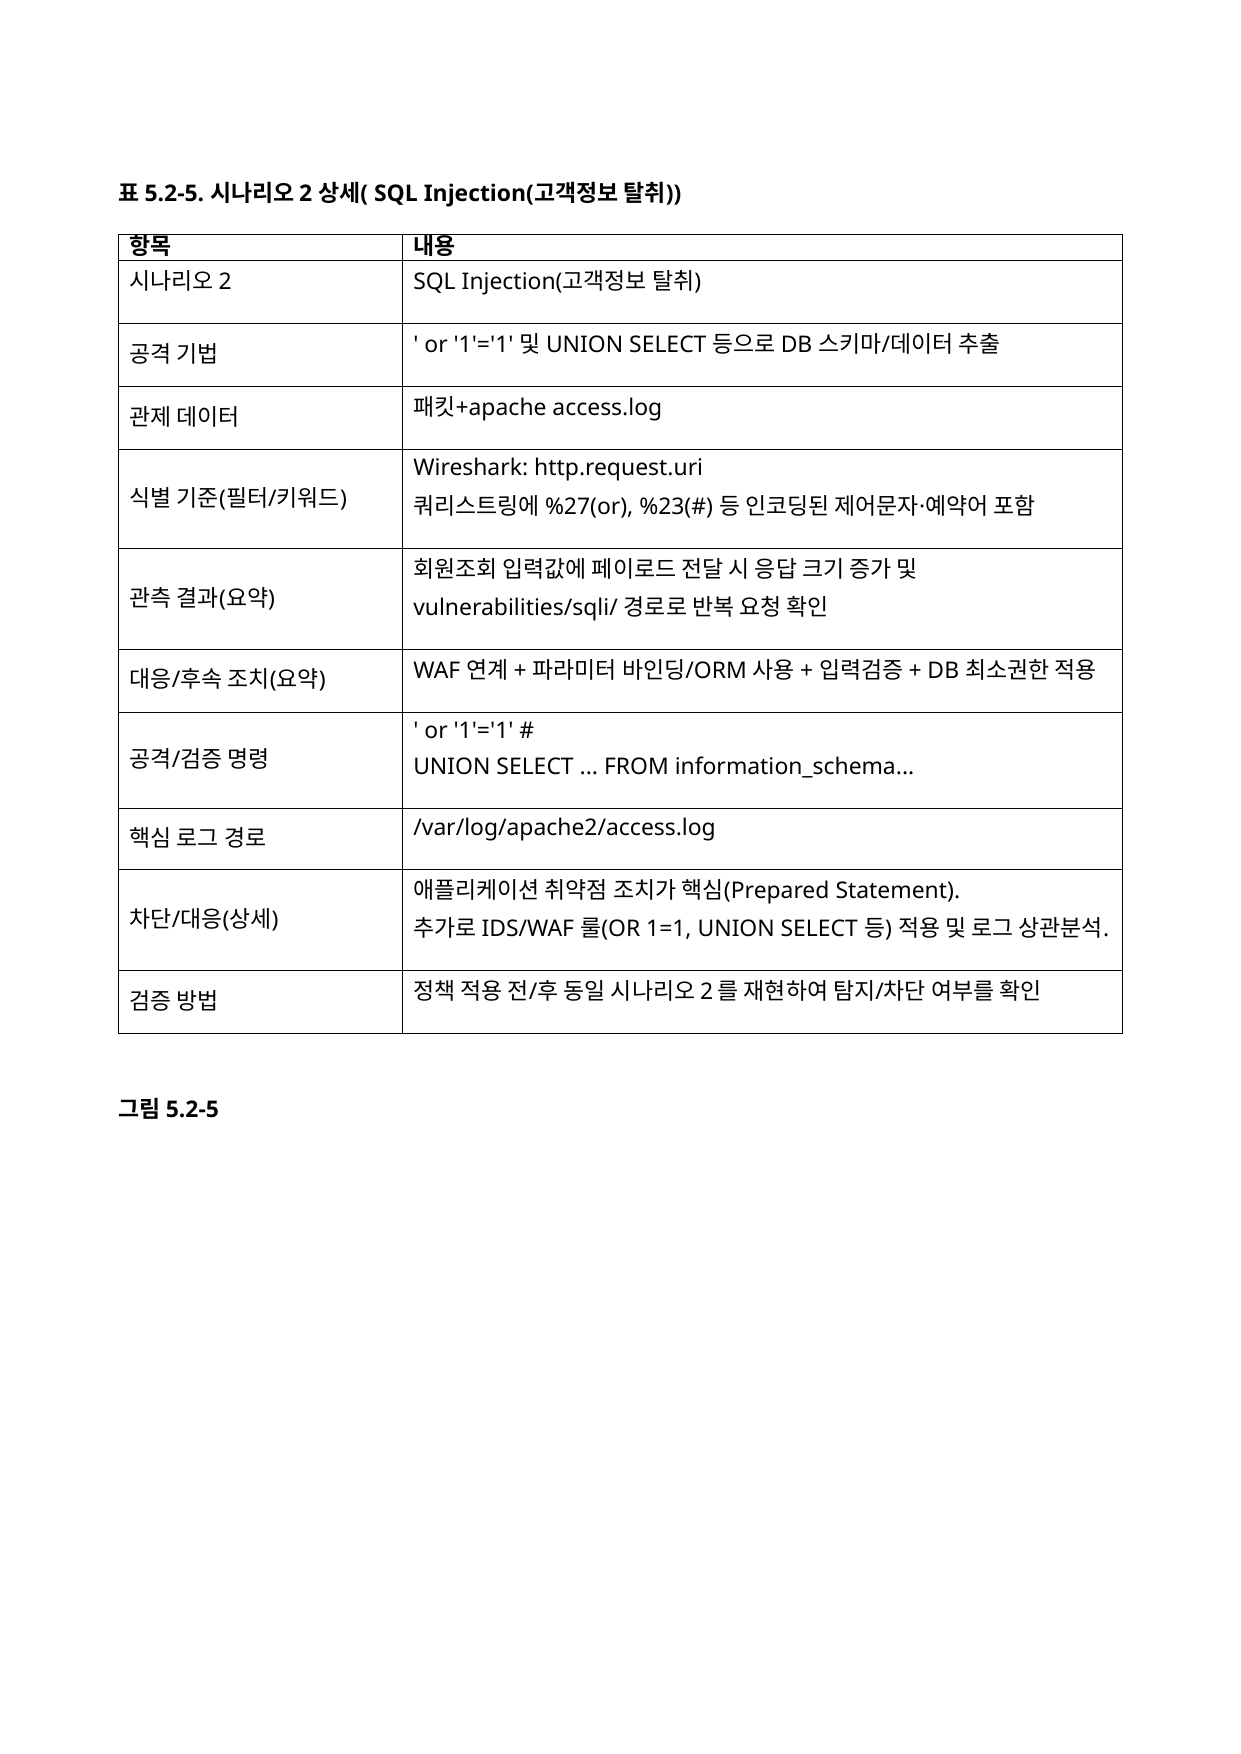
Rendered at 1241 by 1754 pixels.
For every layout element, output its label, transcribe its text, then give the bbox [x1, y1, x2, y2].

text 표 5.2-5. 시나리오2 상세( SQL Injection(고객정보 탈취)) [118, 175, 1122, 208]
table_cell 대응/후속 조치(요약) [119, 650, 402, 712]
table_cell 시나리오2 [119, 261, 402, 323]
table_cell Wireshark: http.request.uri 쿼리스트링에 %27(or), %23(#) 등 인코딩된 제어문자·예약어 포함 [403, 450, 1122, 548]
table_cell 정책 적용 전/후 동일 시나리오2를 재현하여 탐지/차단 여부를 확인 [403, 971, 1122, 1033]
table_cell 식별 기준(필터/키워드) [119, 450, 402, 548]
table_cell 검증 방법 [119, 971, 402, 1033]
table_header 내용 [403, 235, 1122, 260]
table_cell WAF 연계 + 파라미터 바인딩/ORM 사용 + 입력검증 + DB 최소권한 적용 [403, 650, 1122, 712]
table_cell 회원조회 입력값에 페이로드 전달 시 응답 크기 증가 및 vulnerabilities/sqli/ 경로로 반복 요청 확인 [403, 549, 1122, 649]
text 그림 5.2-5 [118, 1091, 1122, 1124]
table_cell 공격 기법 [119, 324, 402, 386]
table_cell SQL Injection(고객정보 탈취) [403, 261, 1122, 323]
table_cell 관측 결과(요약) [119, 549, 402, 649]
table_cell /var/log/apache2/access.log [403, 809, 1122, 869]
table_cell ' or '1'='1' # UNION SELECT ... FROM information_schema... [403, 713, 1122, 808]
table_cell 핵심 로그 경로 [119, 809, 402, 869]
table_cell 패킷+apache access.log [403, 387, 1122, 448]
table_cell ' or '1'='1' 및 UNION SELECT 등으로 DB 스키마/데이터 추출 [403, 324, 1122, 386]
table_cell 공격/검증 명령 [119, 713, 402, 808]
table_header 항목 [119, 235, 402, 260]
table_cell 차단/대응(상세) [119, 870, 402, 970]
table_cell 애플리케이션 취약점 조치가 핵심(Prepared Statement). 추가로 IDS/WAF 룰(OR 1=1, UNION SELECT 등) 적용 및 로그 상관분석. [403, 870, 1122, 970]
table_cell 관제 데이터 [119, 387, 402, 448]
